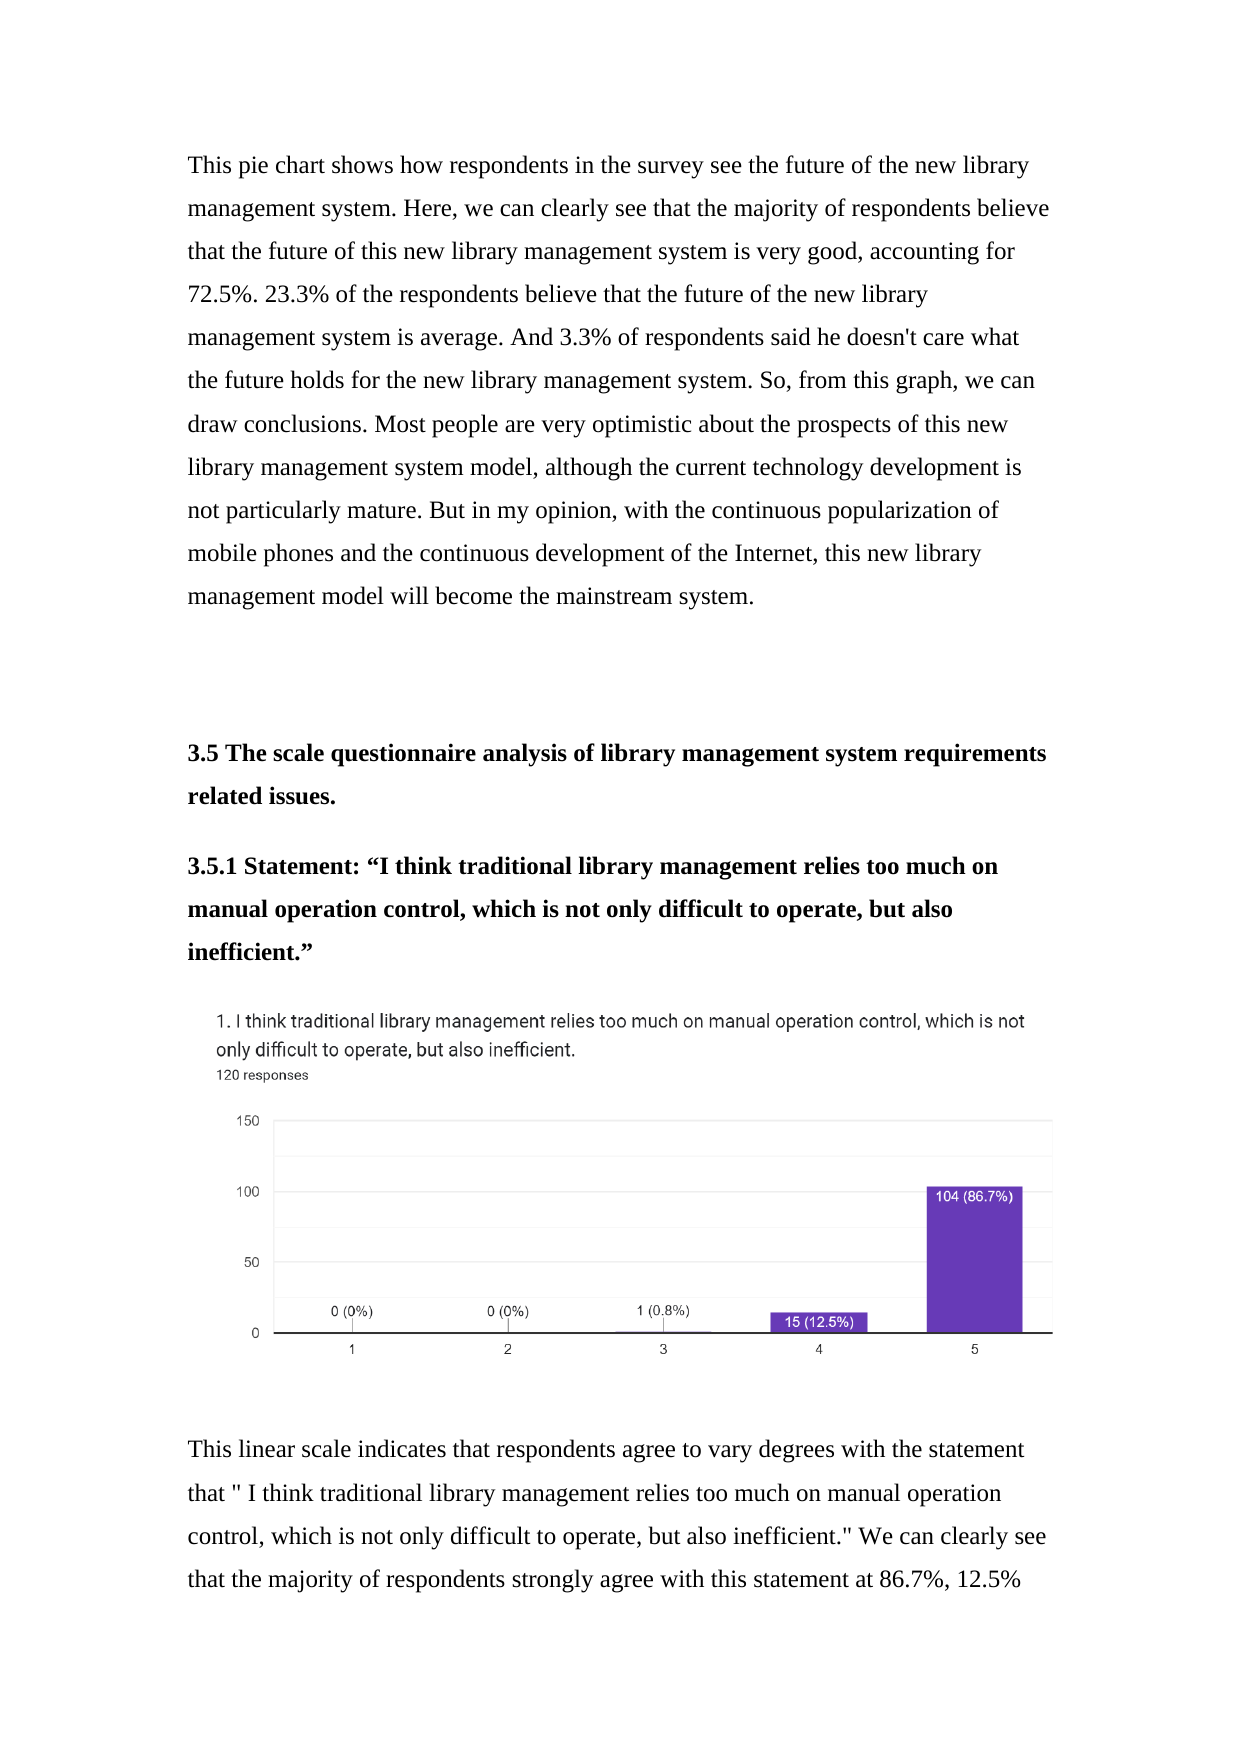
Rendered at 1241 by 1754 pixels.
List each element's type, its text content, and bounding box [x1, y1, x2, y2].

subtitle 3.5 The scale questionnaire analysis of library management system requirements related issues. [187, 738, 1053, 809]
picture [187, 980, 1053, 1421]
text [187, 1434, 1053, 1593]
text This pie chart shows how respondents in the survey see the future of the new library management system. Here, we can clearly see that the majority of respondents believe that the future of this new library management system is very good, accounting for 72.5%. 23.3% of the respondents believe that the future of the new library management system is average. And 3.3% of respondents said he doesn't care what the future holds for the new library management system. So, from this graph, we can draw conclusions. Most people are very optimistic about the prospects of this new library management system model, although the current technology development is not particularly mature. But in my opinion, with the continuous popularization of mobile phones and the continuous development of the Internet, this new library management model will become the mainstream system. [187, 150, 1053, 610]
text 3.5.1 Statement: “I think traditional library management relies too much on manual operation control, which is not only difficult to operate, but also inefficient.” [187, 851, 1053, 966]
